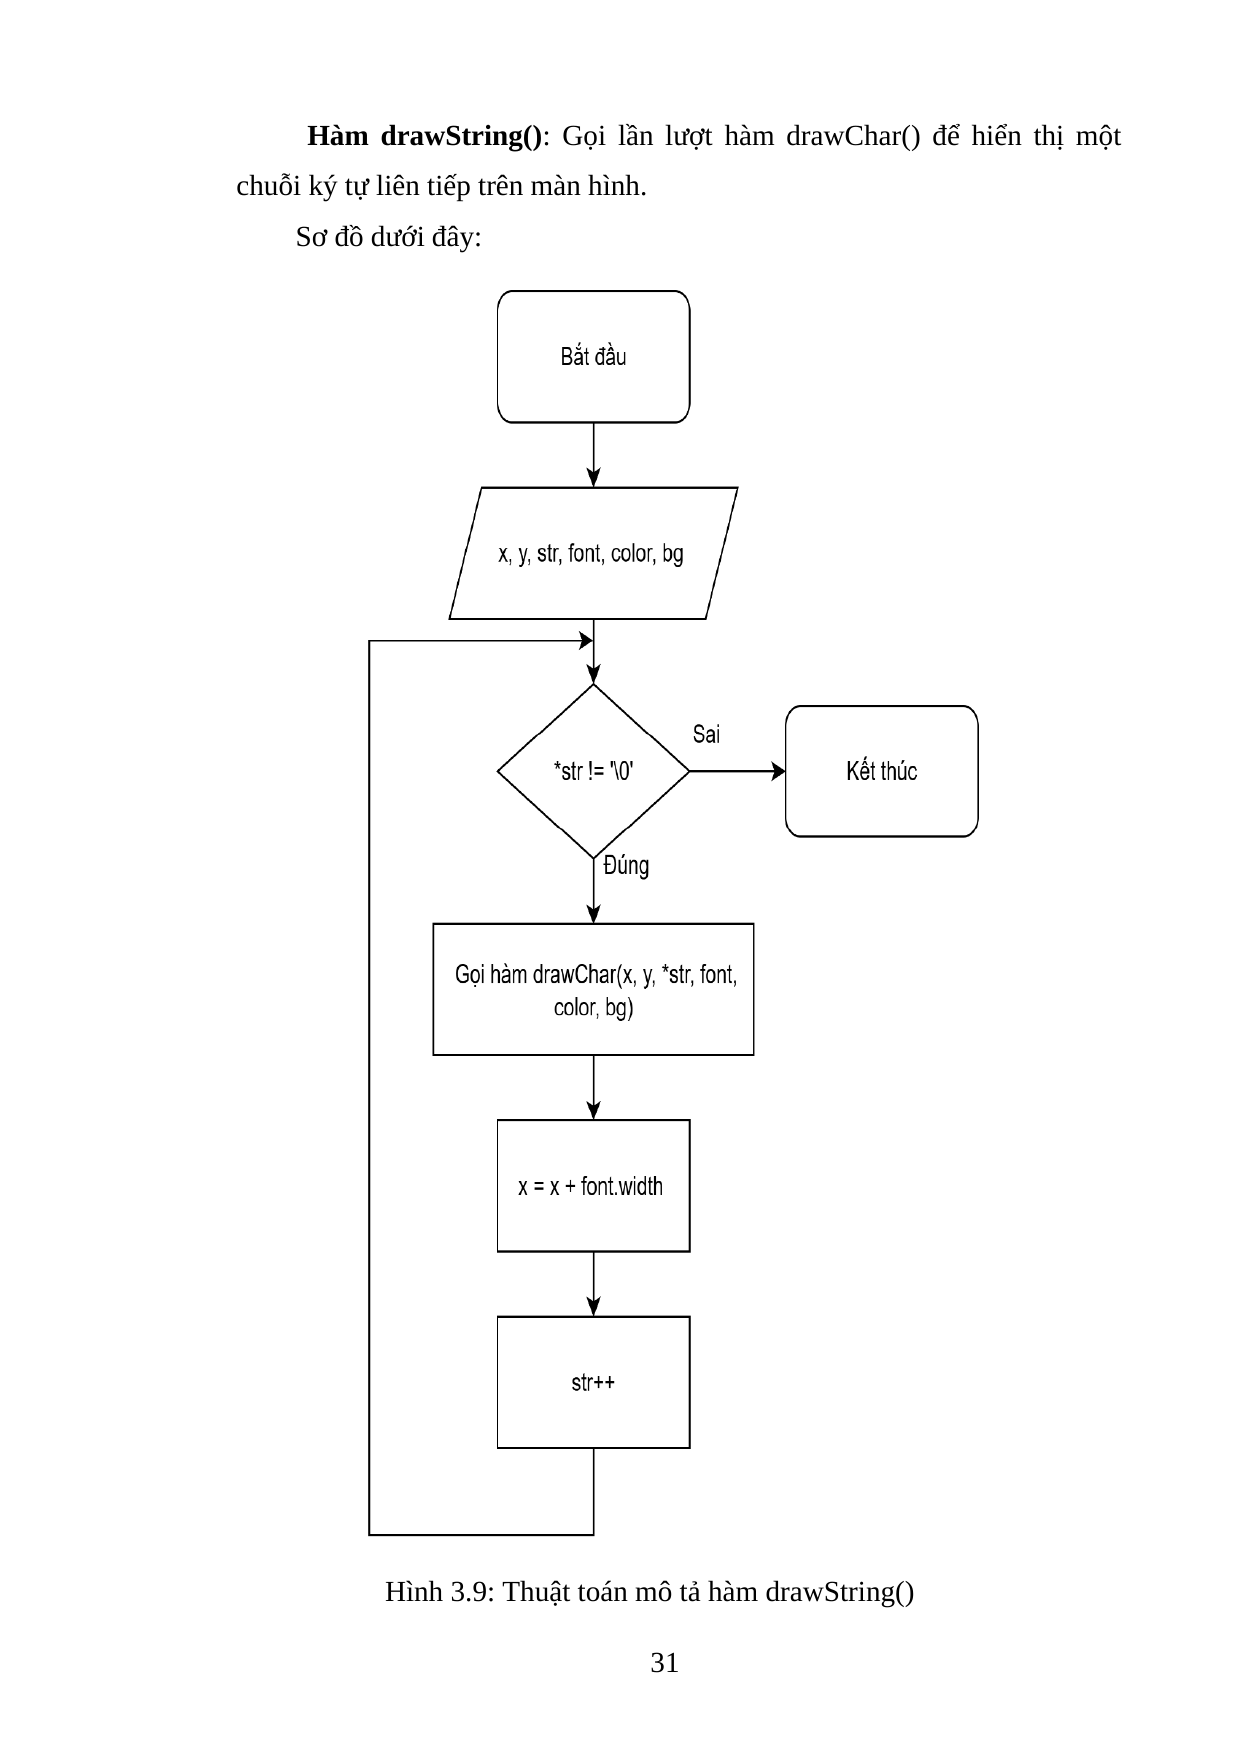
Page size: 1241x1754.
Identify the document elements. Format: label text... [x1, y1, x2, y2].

picture [341, 269, 996, 1575]
text Sơ đồ dưới đây: [236, 219, 1122, 252]
text Hàm drawString(): Gọi lần lượt hàm drawChar() để hiển thị một chuỗi ký tự liên tiếp trên màn hình. [236, 118, 1122, 202]
text Hình 3.9: Thuật toán mô tả hàm drawString() [177, 1574, 1122, 1608]
